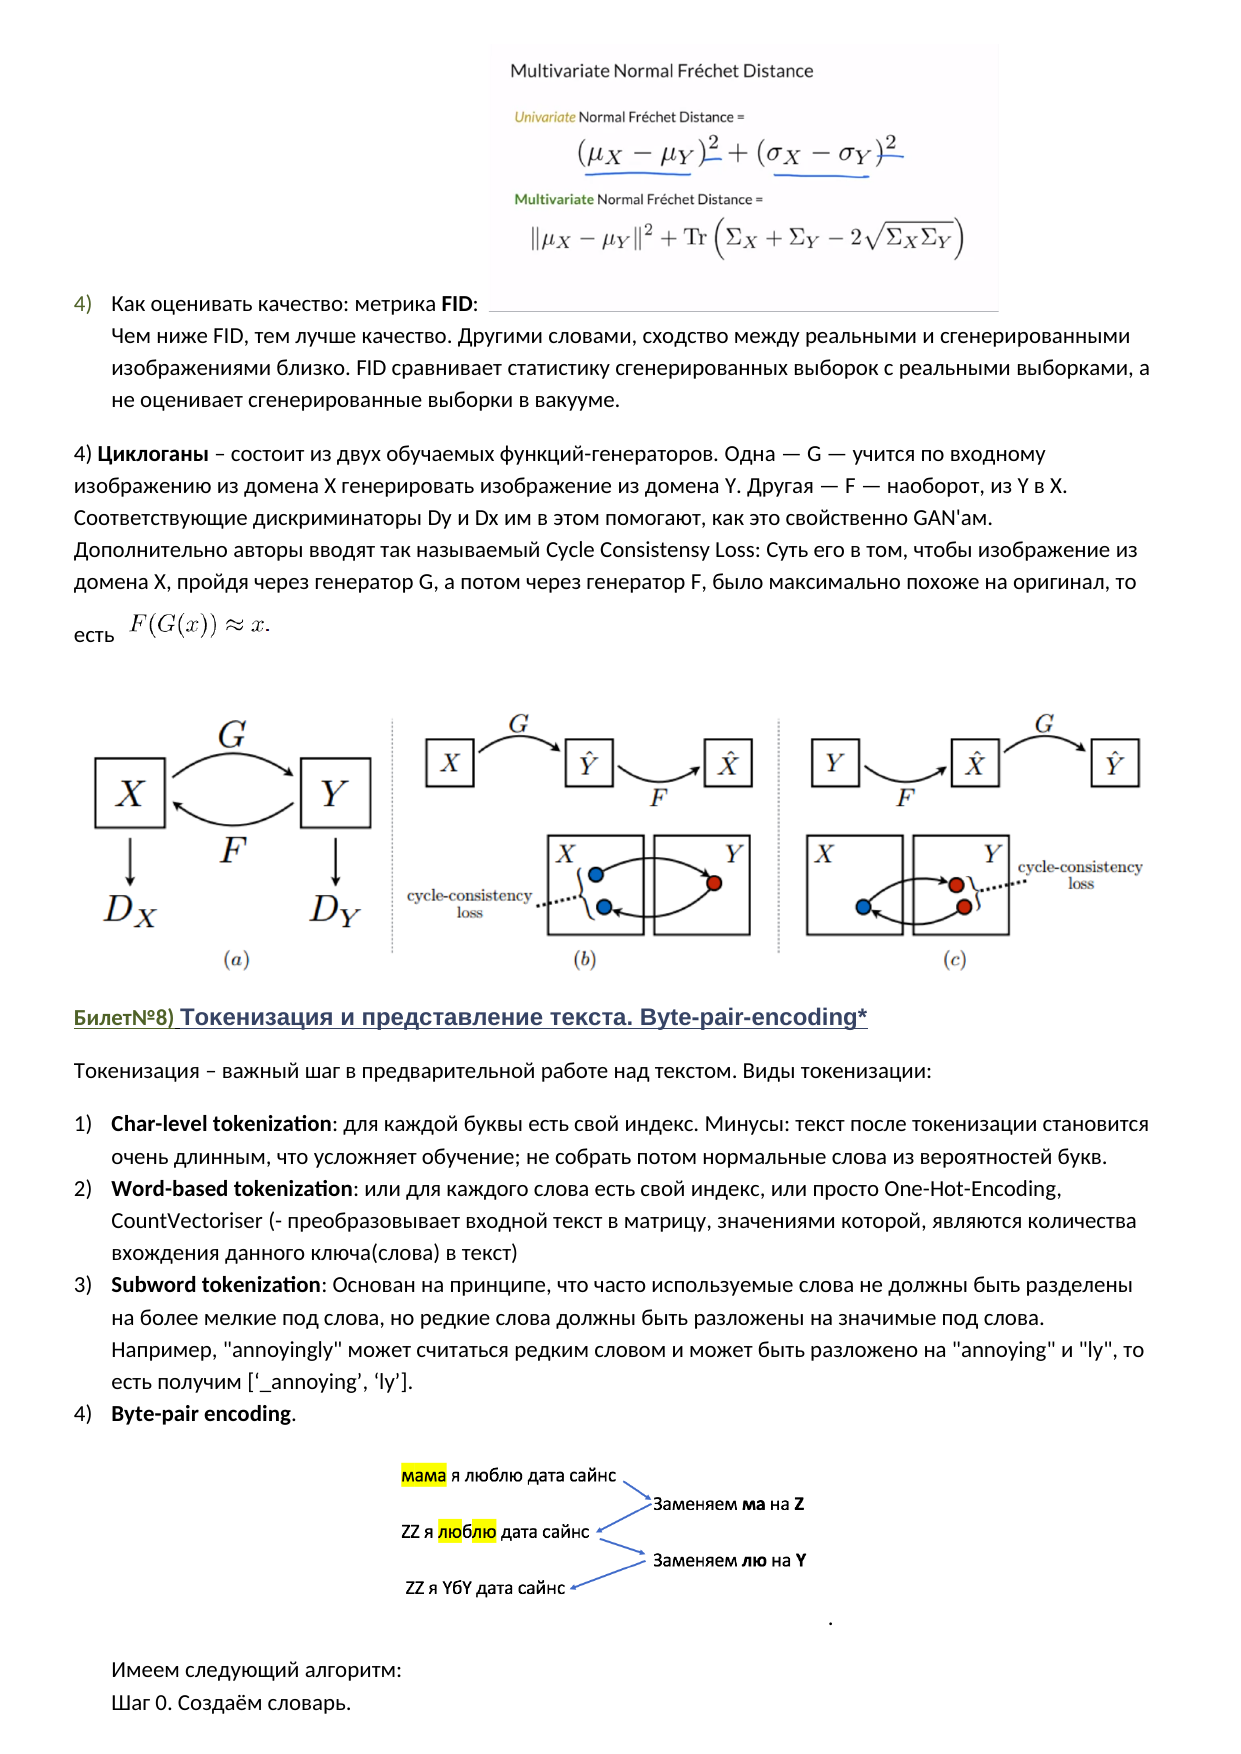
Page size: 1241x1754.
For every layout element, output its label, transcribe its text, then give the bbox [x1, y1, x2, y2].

list Subword tokenization: Основан на принципе, что часто используемые слова не должны быть разделены на более мелкие под слова, но редкие слова должны быть разложены на значимые под слова. Например, "annoyingly" может считаться редким словом и может быть разложено на "annoying" и "ly", то есть получим [‘_annoying’, ‘ly’]. [74, 1271, 1152, 1395]
list Чем ниже FID, тем лучше качество. Другими словами, сходство между реальными и сгенерированными изображениями близко. FID сравнивает статистику сгенерированных выборок с реальными выборками, а не оценивает сгенерированные выборки в вакууме. [111, 321, 1152, 414]
list Шаг 0. Создаём словарь. [111, 1688, 1152, 1716]
list Word-based tokenization: или для каждого слова есть свой индекс, или просто One-Hot-Encoding, CountVectoriser (- преобразовывает входной текст в матрицу, значениями которой, являются количества вхождения данного ключа(слова) в текст) [74, 1174, 1152, 1266]
list Byte-pair encoding. [74, 1399, 1152, 1427]
text Билет№8) Тоĸенизация и представление теĸста. Byte-pair-encoding* [74, 1003, 1152, 1032]
text 4) Циĸлоганы – состоит из двух обучаемых функций-генераторов. Одна — G — учится по входному изображению из домена X генерировать изображение из домена Y. Другая — F — наоборот, из Y в X. Соответствующие дискриминаторы Dy и Dx им в этом помогают, как это свойственно GAN'ам. Дополнительно авторы вводят так называемый Cycle Consistensy Loss: Суть его в том, чтобы изображение из домена X, пройдя через генератор G, а потом через генератор F, было максимально похоже на оригинал, то есть [74, 439, 1152, 648]
picture [125, 599, 280, 643]
picture [73, 673, 1155, 979]
list Сhar-level tokenization: для каждой буквы есть свой индекс. Минусы: текст после токенизации становится очень длинным, что усложняет обучение; не собрать потом нормальные слова из вероятностей букв. [74, 1109, 1152, 1170]
list Имеем следующий алгоритм: [111, 1656, 1152, 1684]
picture [392, 1452, 828, 1625]
picture [488, 44, 999, 312]
text Токенизация – важный шаг в предварительной работе над текстом. Виды токенизации: [74, 1057, 1152, 1084]
